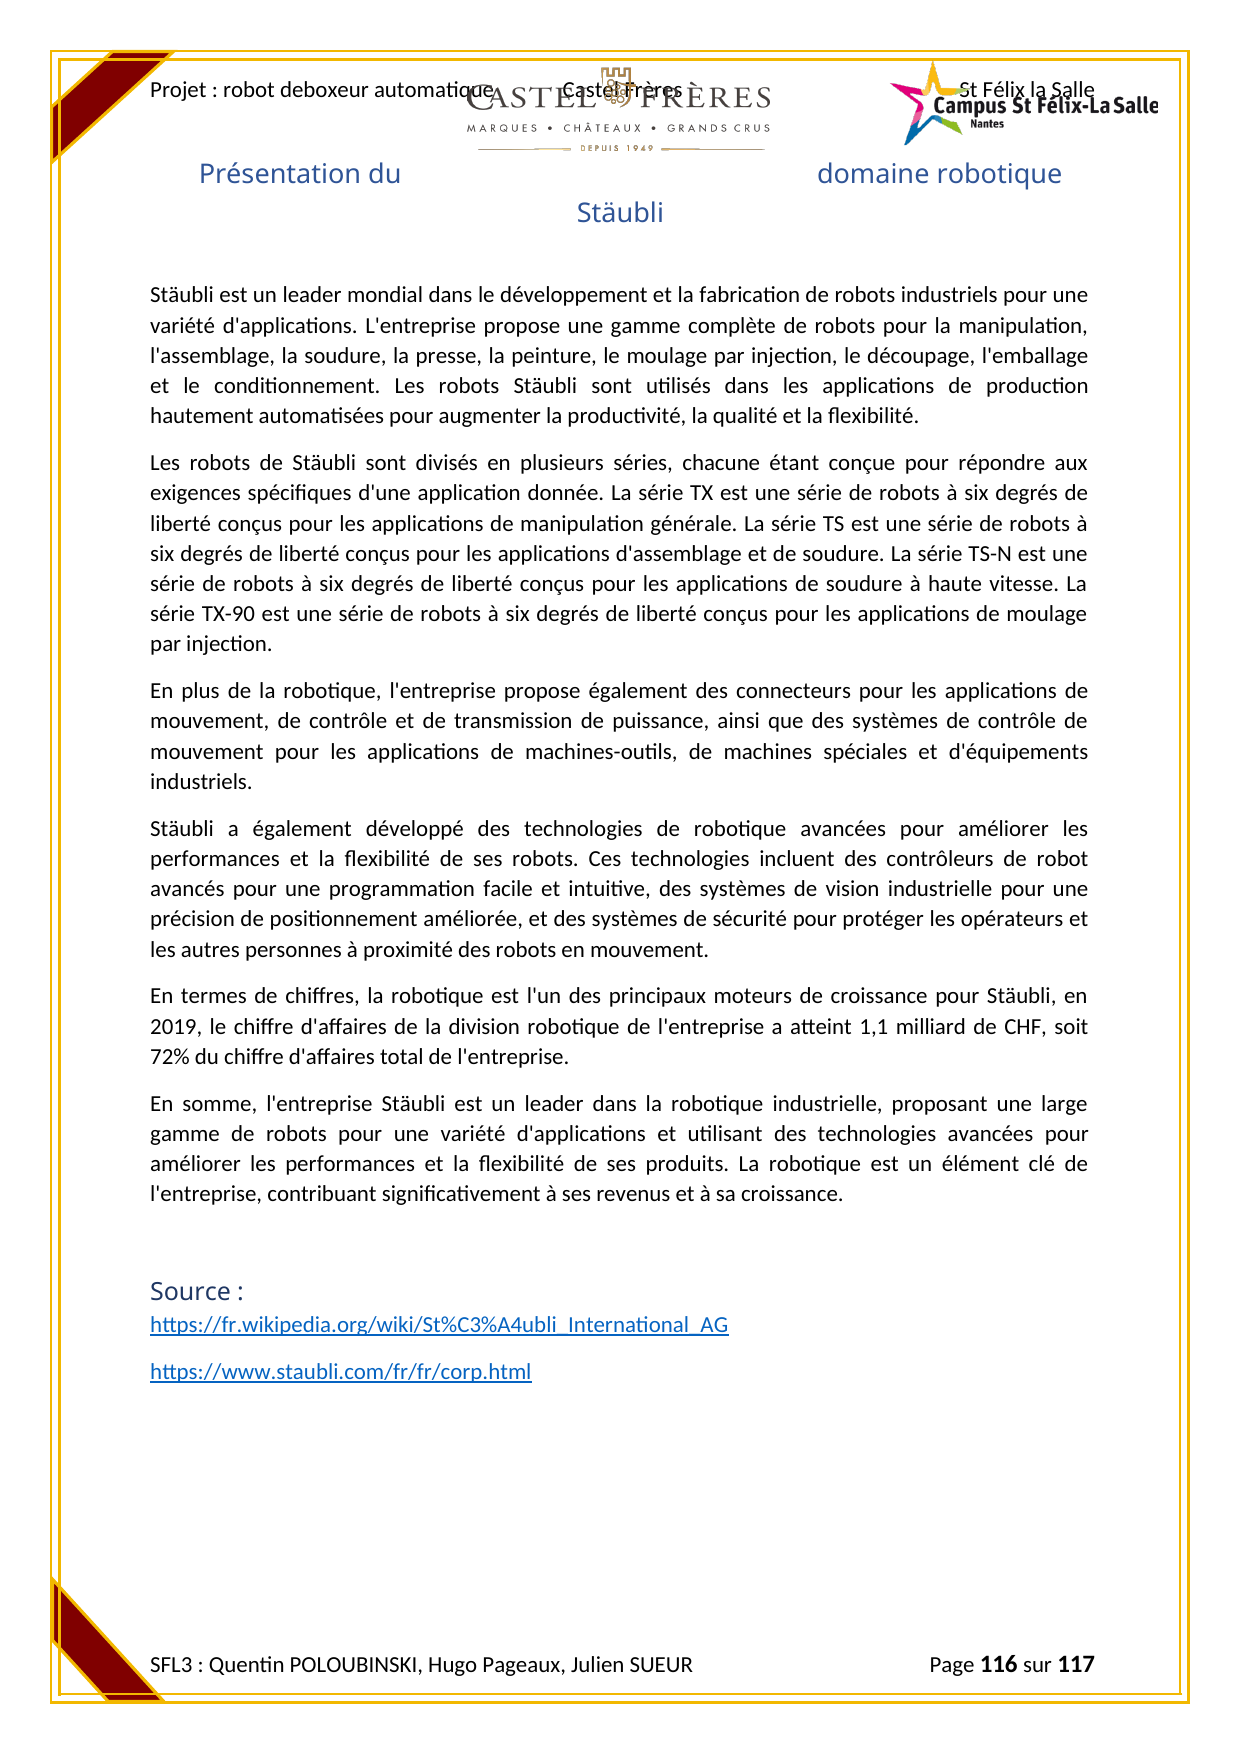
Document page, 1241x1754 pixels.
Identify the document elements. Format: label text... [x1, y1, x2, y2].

text En somme, l'entreprise Stäubli est un leader dans la robotique industrielle, proposant une large gamme de robots pour une variété d'applications et utilisant des technologies avancées pour améliorer les performances et la flexibilité de ses produits. La robotique est un élément clé de l'entreprise, contribuant significativement à ses revenus et à sa croissance. [150, 1089, 1090, 1208]
subtitle Source : [150, 1273, 1090, 1307]
picture [889, 60, 1158, 145]
subtitle Présentation du domaine robotique Stäubli [150, 154, 1090, 231]
text Les robots de Stäubli sont divisés en plusieurs séries, chacune étant conçue pour répondre aux exigences spécifiques d'une application donnée. La série TX est une série de robots à six degrés de liberté conçus pour les applications de manipulation générale. La série TS est une série de robots à six degrés de liberté conçus pour les applications d'assemblage et de soudure. La série TS-N est une série de robots à six degrés de liberté conçus pour les applications de soudure à haute vitesse. La série TX-90 est une série de robots à six degrés de liberté conçus pour les applications de moulage par injection. [150, 448, 1090, 658]
text En plus de la robotique, l'entreprise propose également des connecteurs pour les applications de mouvement, de contrôle et de transmission de puissance, ainsi que des systèmes de contrôle de mouvement pour les applications de machines-outils, de machines spéciales et d'équipements industriels. [150, 676, 1090, 795]
text En termes de chiffres, la robotique est l'un des principaux moteurs de croissance pour Stäubli, en 2019, le chiffre d'affaires de la division robotique de l'entreprise a atteint 1,1 milliard de CHF, soit 72% du chiffre d'affaires total de l'entreprise. [150, 982, 1090, 1070]
text Stäubli a également développé des technologies de robotique avancées pour améliorer les performances et la flexibilité de ses robots. Ces technologies incluent des contrôleurs de robot avancés pour une programmation facile et intuitive, des systèmes de vision industrielle pour une précision de positionnement améliorée, et des systèmes de sécurité pour protéger les opérateurs et les autres personnes à proximité des robots en mouvement. [150, 814, 1090, 963]
text Stäubli est un leader mondial dans le développement et la fabrication de robots industriels pour une variété d'applications. L'entreprise propose une gamme complète de robots pour la manipulation, l'assemblage, la soudure, la presse, la peinture, le moulage par injection, le découpage, l'emballage et le conditionnement. Les robots Stäubli sont utilisés dans les applications de production hautement automatisées pour augmenter la productivité, la qualité et la flexibilité. [150, 281, 1090, 429]
text https://www.staubli.com/fr/fr/corp.html [150, 1357, 1090, 1385]
picture [460, 59, 773, 157]
text https://fr.wikipedia.org/wiki/St%C3%A4ubli_International_AG [150, 1310, 1090, 1338]
